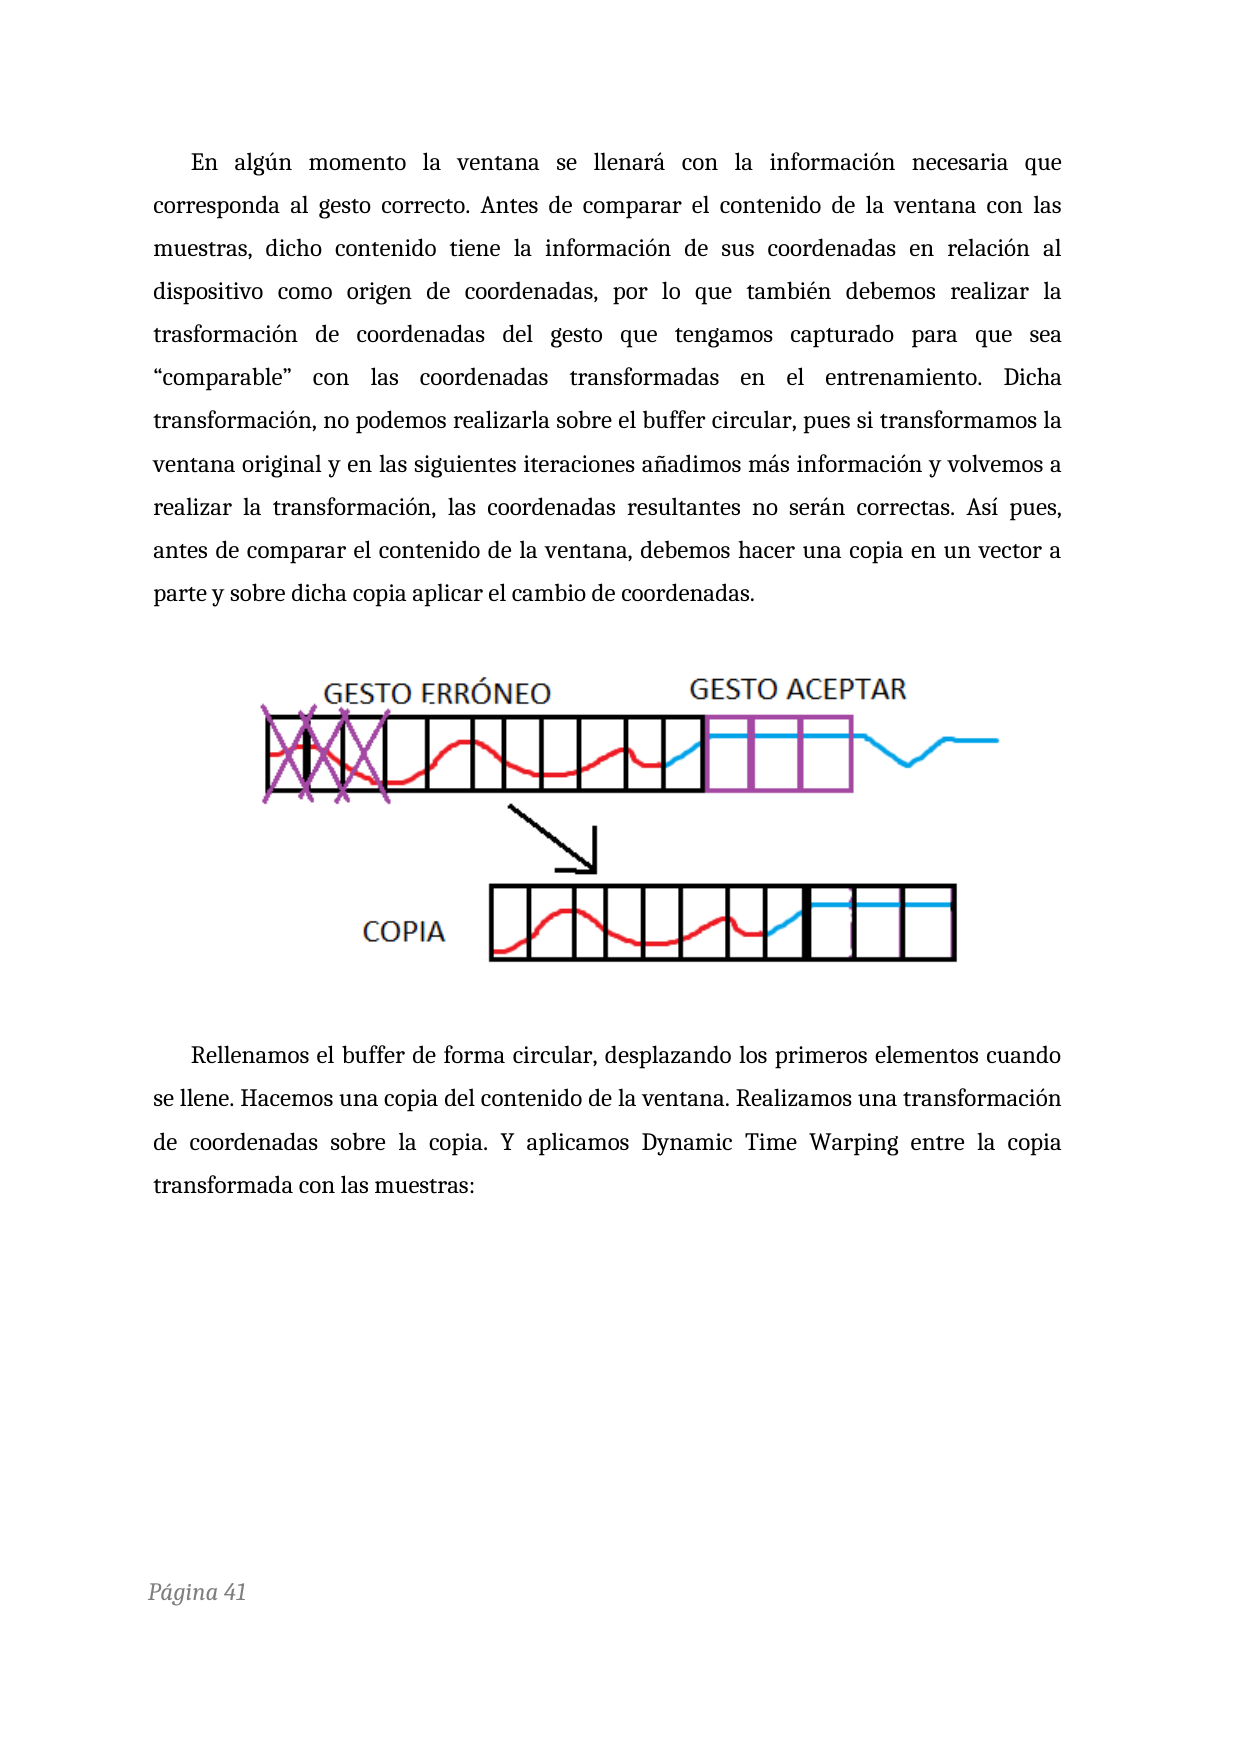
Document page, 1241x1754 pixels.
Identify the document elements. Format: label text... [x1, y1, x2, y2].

picture [250, 665, 1004, 984]
text En algún momento la ventana se llenará con la información necesaria que corresponda al gesto correcto. Antes de comparar el contenido de la ventana con las muestras, dicho contenido tiene la información de sus coordenadas en relación al dispositivo como origen de coordenadas, por lo que también debemos realizar la trasformación de coordenadas del gesto que tengamos capturado para que sea “comparable” con las coordenadas transformadas en el entrenamiento. Dicha transformación, no podemos realizarla sobre el buffer circular, pues si transformamos la ventana original y en las siguientes iteraciones añadimos más información y volvemos a realizar la transformación, las coordenadas resultantes no serán correctas. Así pues, antes de comparar el contenido de la ventana, debemos hacer una copia en un vector a parte y sobre dicha copia aplicar el cambio de coordenadas. [153, 148, 1063, 608]
text Rellenamos el buffer de forma circular, desplazando los primeros elementos cuando se llene. Hacemos una copia del contenido de la ventana. Realizamos una transformación de coordenadas sobre la copia. Y aplicamos Dynamic Time Warping entre la copia transformada con las muestras: [153, 1041, 1063, 1199]
